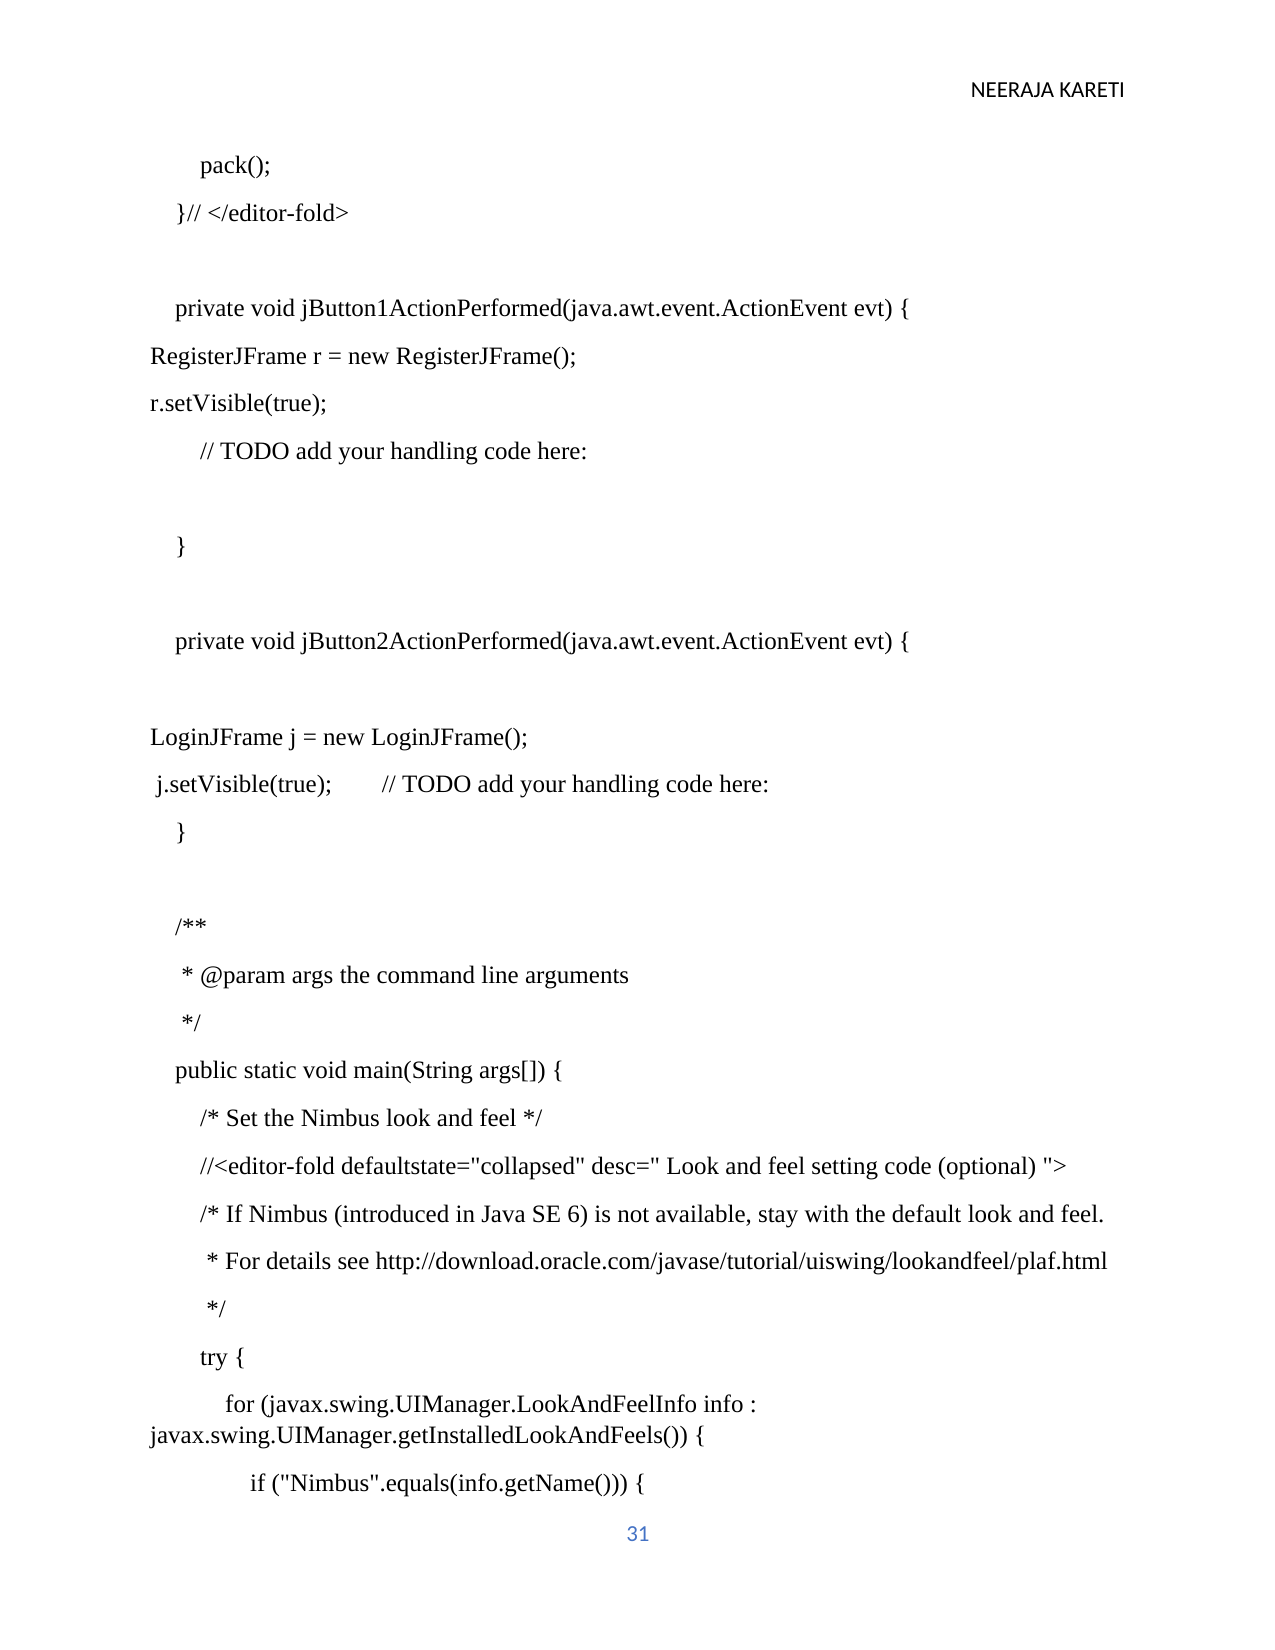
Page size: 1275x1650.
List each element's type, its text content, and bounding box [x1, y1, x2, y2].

text // TODO add your handling code here: [150, 436, 1125, 465]
text * For details see http://download.oracle.com/javase/tutorial/uiswing/lookandfeel/plaf.html [150, 1246, 1125, 1275]
text j.setVisible(true); // TODO add your handling code here: [150, 769, 1125, 798]
text r.setVisible(true); [150, 388, 1125, 417]
text /* Set the Nimbus look and feel */ [150, 1103, 1125, 1132]
text private void jButton1ActionPerformed(java.awt.event.ActionEvent evt) { [150, 293, 1125, 322]
text }// </editor-fold> [150, 198, 1125, 226]
text } [150, 817, 1125, 846]
text try { [150, 1342, 1125, 1371]
text LoginJFrame j = new LoginJFrame(); [150, 722, 1125, 750]
text */ [150, 1294, 1125, 1323]
text for (javax.swing.UIManager.LookAndFeelInfo info : javax.swing.UIManager.getInstalledLookAndFeels()) { [150, 1389, 1125, 1449]
text */ [150, 1008, 1125, 1037]
text /* If Nimbus (introduced in Java SE 6) is not available, stay with the default look and feel. [150, 1199, 1125, 1227]
text pack(); [150, 150, 1125, 179]
text /** [150, 912, 1125, 941]
text private void jButton2ActionPerformed(java.awt.event.ActionEvent evt) { [150, 626, 1125, 655]
text //<editor-fold defaultstate="collapsed" desc=" Look and feel setting code (optional) "> [150, 1151, 1125, 1180]
text } [150, 531, 1125, 559]
text RegisterJFrame r = new RegisterJFrame(); [150, 341, 1125, 369]
text if ("Nimbus".equals(info.getName())) { [150, 1468, 1125, 1497]
text public static void main(String args[]) { [150, 1056, 1125, 1084]
text * @param args the command line arguments [150, 960, 1125, 989]
